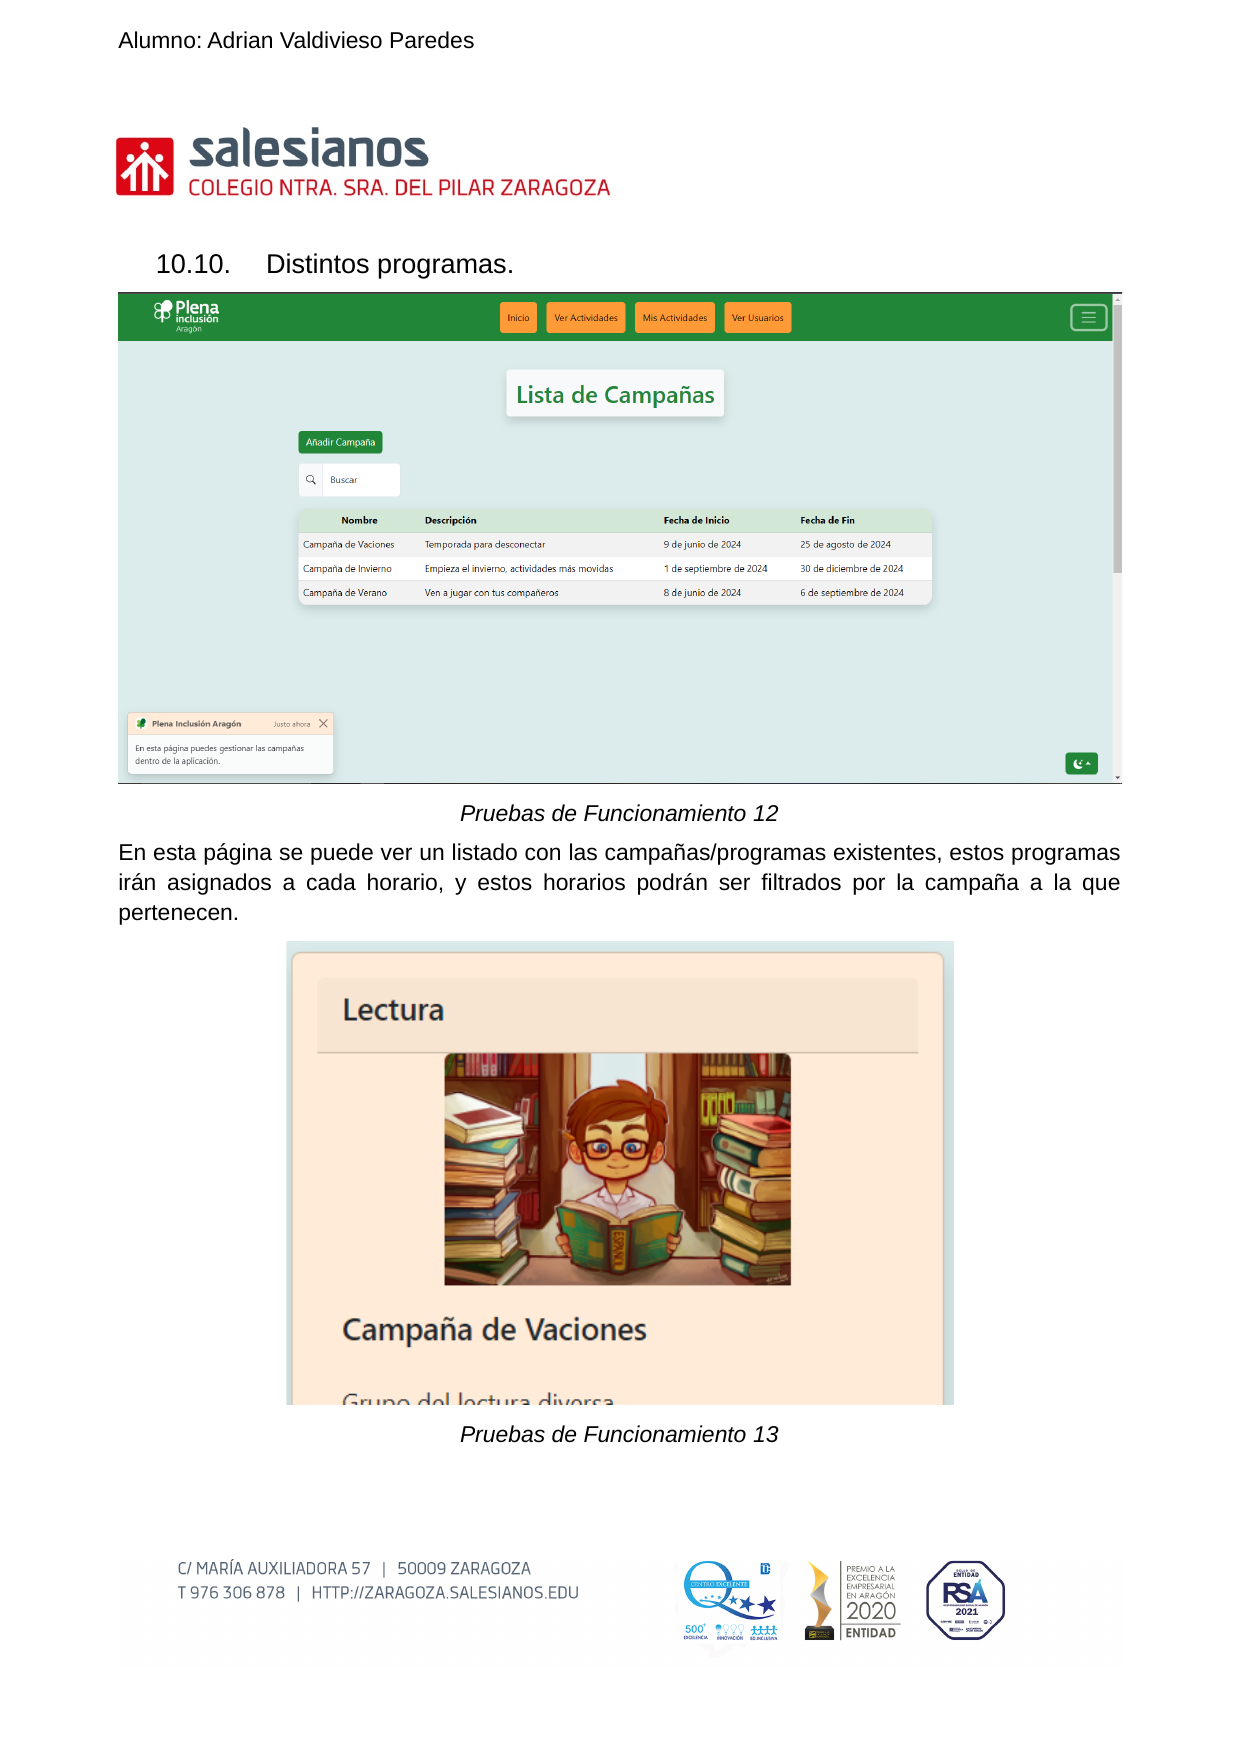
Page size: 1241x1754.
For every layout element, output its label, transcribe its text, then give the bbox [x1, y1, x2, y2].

picture [118, 1557, 1123, 1667]
picture [100, 115, 629, 217]
picture [118, 292, 1123, 784]
picture [286, 941, 954, 1405]
text Pruebas de Funcionamiento 13 [118, 1421, 1122, 1447]
text En esta página se puede ver un listado con las campañas/programas existentes, estos programas irán asignados a cada horario, y estos horarios podrán ser filtrados por la campaña a la que pertenecen. [118, 839, 1122, 925]
text Pruebas de Funcionamiento 12 [118, 800, 1122, 826]
text Distintos programas. [156, 248, 1122, 279]
